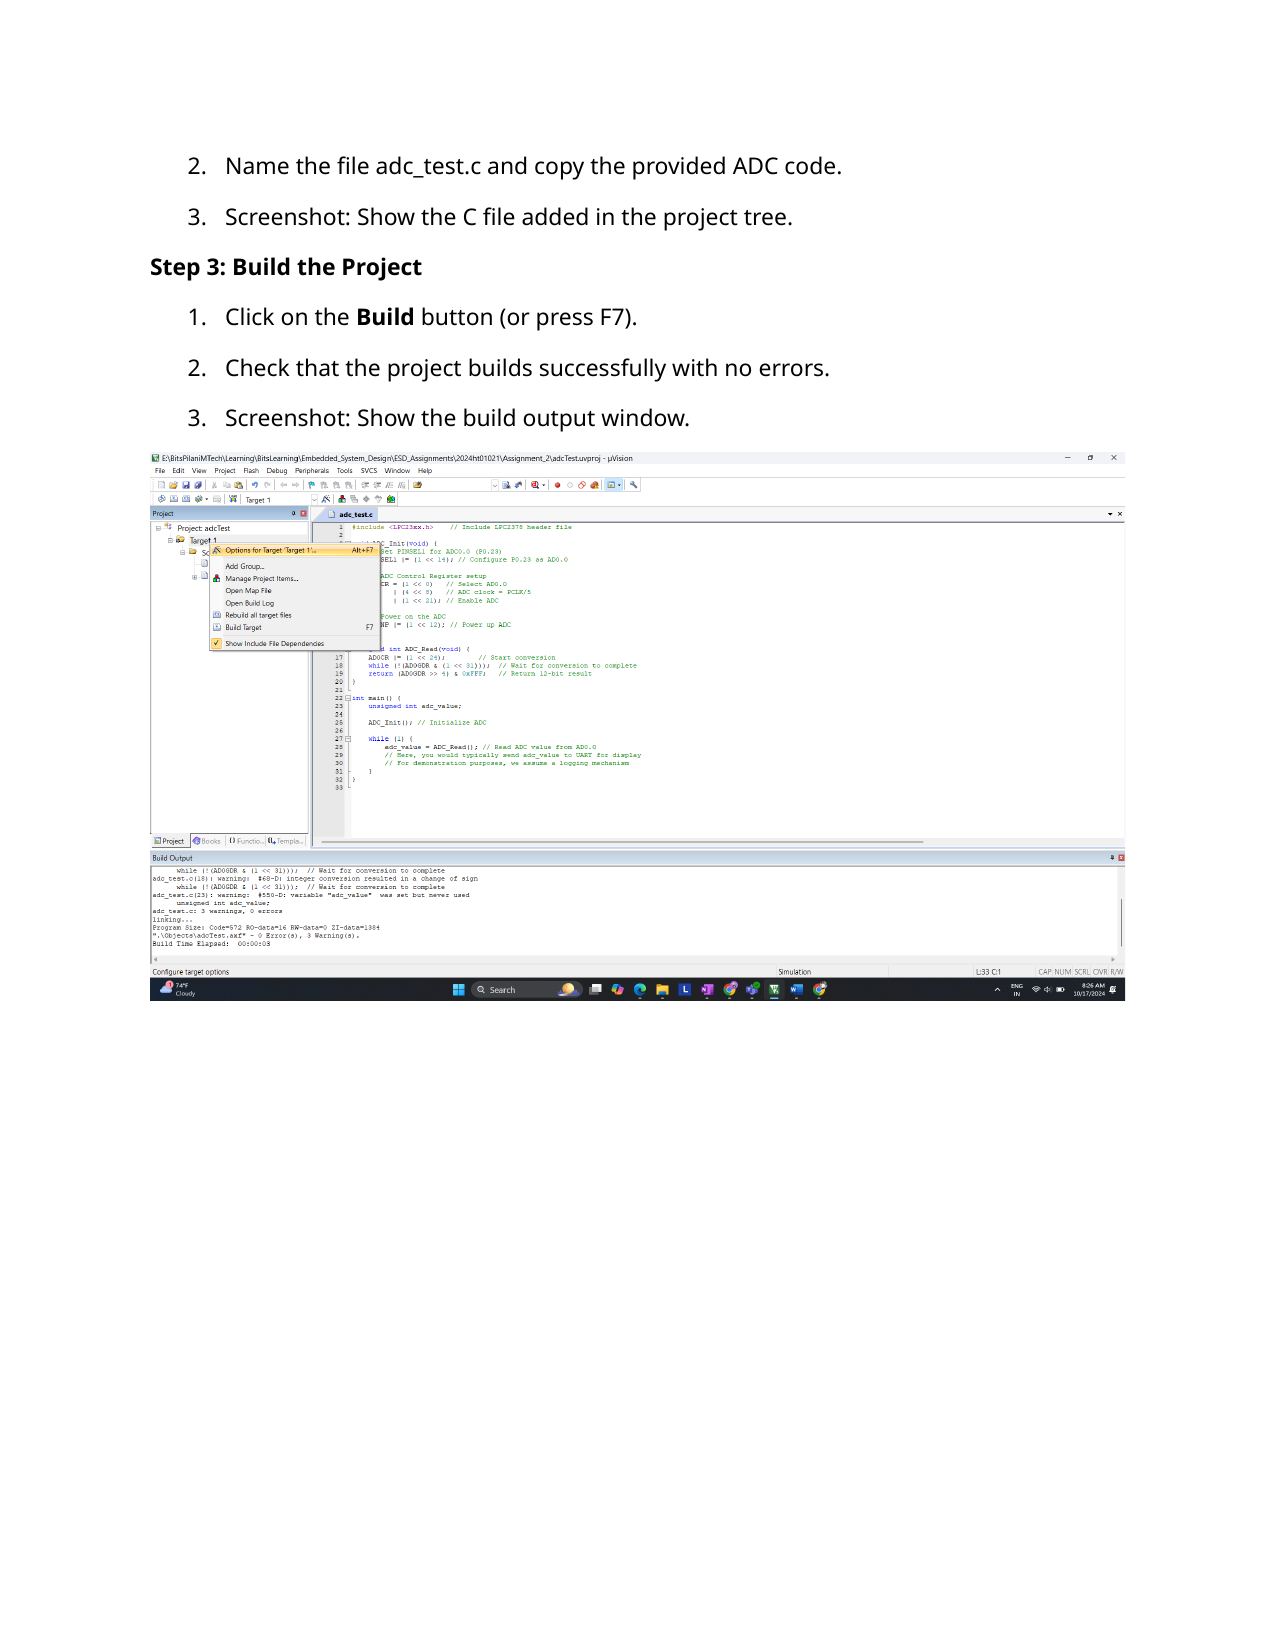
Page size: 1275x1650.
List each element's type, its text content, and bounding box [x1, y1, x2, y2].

text Step 3: Build the Project [150, 251, 1125, 282]
picture [150, 452, 1125, 1001]
list Name the file adc_test.c and copy the provided ADC code. [187, 150, 1125, 181]
list Click on the Build button (or press F7). [187, 301, 1125, 332]
list Check that the project builds successfully with no errors. [187, 352, 1125, 383]
list Screenshot: Show the C file added in the project tree. [187, 200, 1125, 232]
list Screenshot: Show the build output window. [187, 402, 1125, 433]
